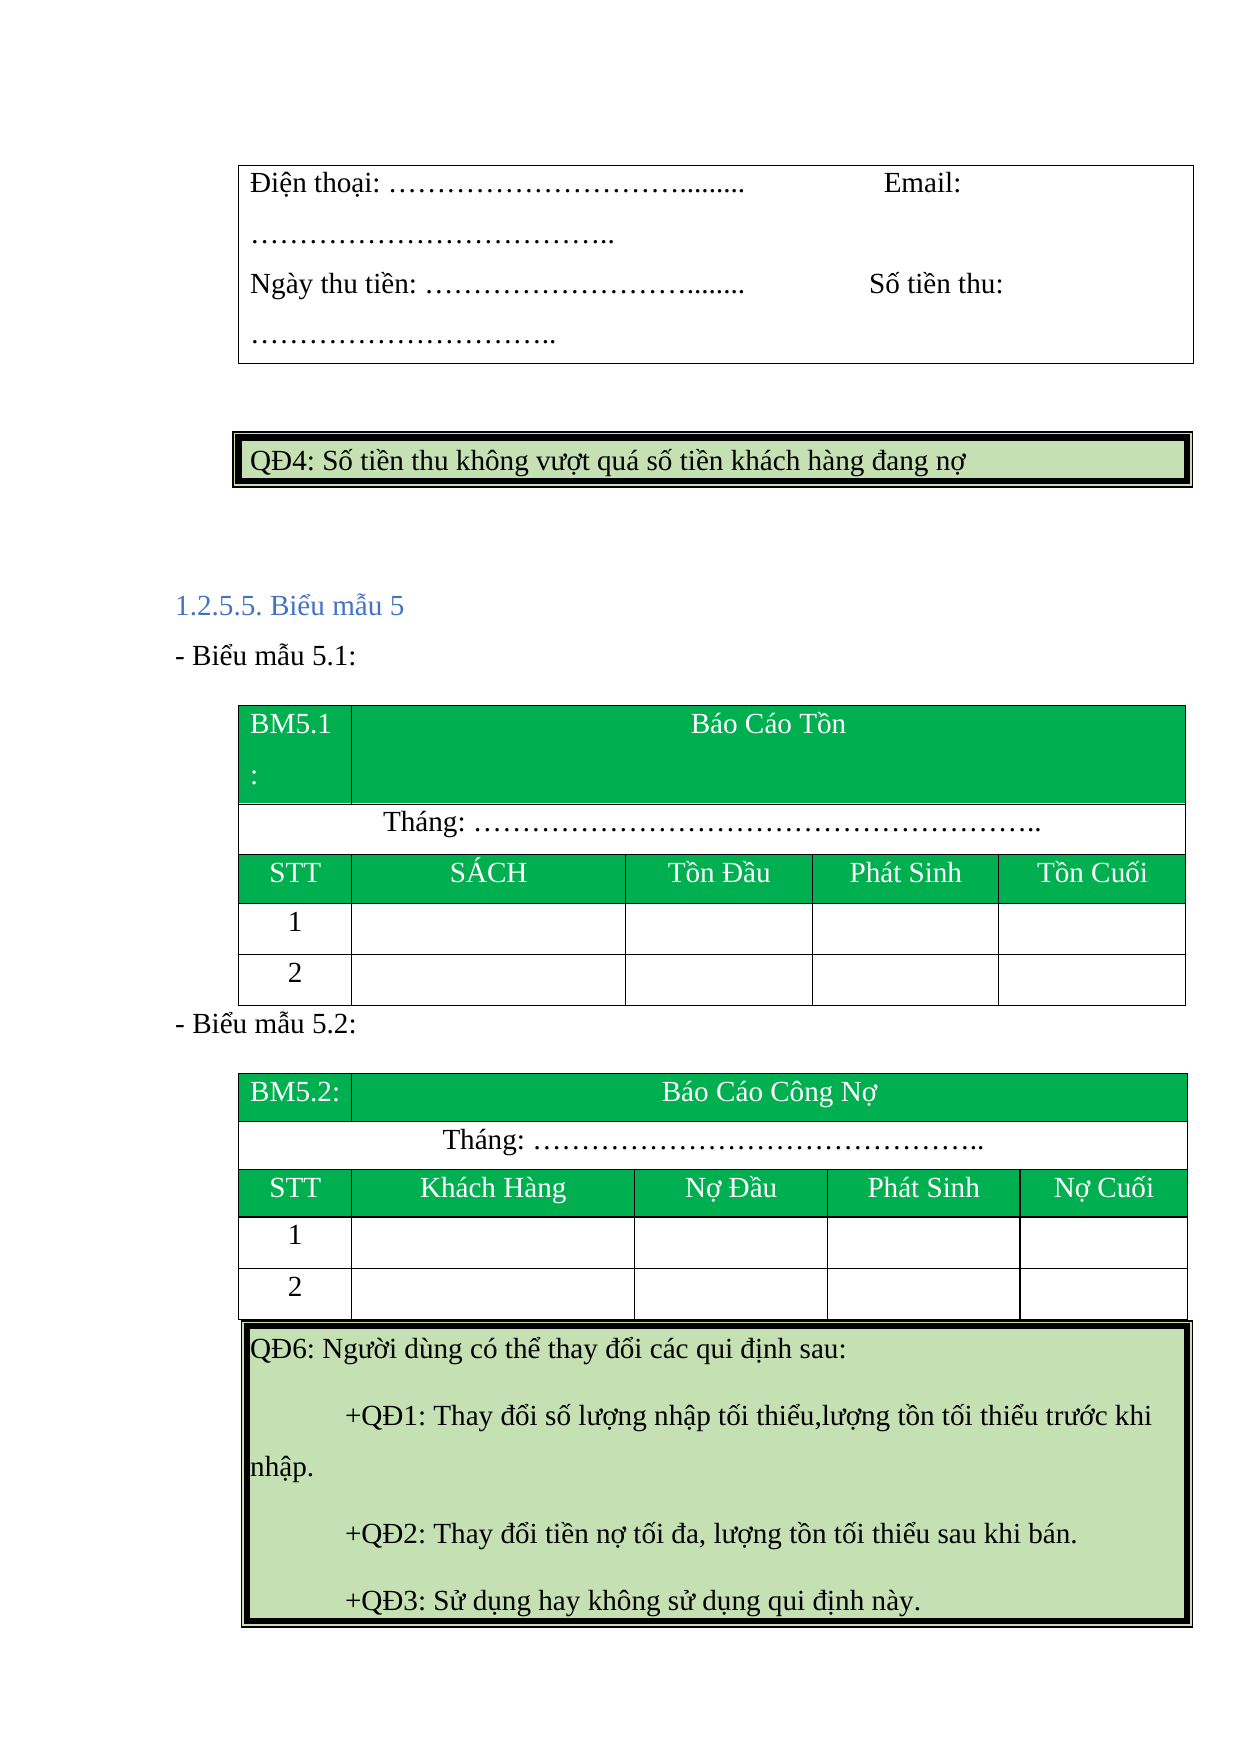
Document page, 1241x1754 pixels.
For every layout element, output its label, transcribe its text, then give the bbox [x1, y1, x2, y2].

table_cell Tồn Cuối [999, 855, 1185, 903]
table_cell [1021, 1269, 1187, 1319]
table_cell [626, 904, 812, 954]
table_cell STT [239, 855, 351, 903]
table_cell [352, 1269, 634, 1319]
table_cell 1 [239, 1218, 351, 1268]
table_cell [239, 166, 1193, 363]
text QĐ6: Người dùng có thể thay đổi các qui định sau: [250, 1329, 1184, 1365]
table_cell [626, 955, 812, 1005]
table_cell 2 [239, 1269, 351, 1319]
text +QĐ2: Thay đổi tiền nợ tối đa, lượng tồn tối thiểu sau khi bán. [250, 1504, 1184, 1549]
table_cell [635, 1218, 827, 1268]
table_cell [352, 955, 625, 1005]
text +QĐ3: Sử dụng hay không sử dụng qui định này. [250, 1571, 1184, 1618]
text - Biểu mẫu 5.1: [175, 638, 1176, 672]
table_cell [352, 904, 625, 954]
table_cell [999, 904, 1185, 954]
table_cell 1 [239, 904, 351, 954]
table_cell [1021, 1218, 1187, 1268]
table_cell [813, 955, 998, 1005]
table_cell Nợ Đầu [635, 1170, 827, 1216]
table_header Báo Cáo Công Nợ [352, 1074, 1187, 1121]
table_cell Tháng: ………………………………………………….. [239, 805, 1185, 854]
table_header BM5.2: [239, 1074, 351, 1121]
text - Biểu mẫu 5.2: [100, 1006, 1176, 1040]
table_cell SÁCH [352, 855, 625, 903]
table_cell Phát Sinh [828, 1170, 1019, 1216]
table_cell [828, 1218, 1019, 1268]
table_cell 2 [239, 955, 351, 1005]
table_cell STT [239, 1170, 351, 1216]
table_header Báo Cáo Tồn [352, 706, 1185, 803]
table_cell Nợ Cuối [1021, 1170, 1187, 1216]
table_cell [813, 904, 998, 954]
table_cell [828, 1269, 1019, 1319]
table_cell [352, 1218, 634, 1268]
table_header BM5.1: [239, 706, 351, 803]
table_cell [999, 955, 1185, 1005]
subtitle 1.2.5.5. Biểu mẫu 5 [175, 588, 1176, 622]
table_cell Tháng: ……………………………………….. [239, 1122, 1187, 1169]
table_cell Tồn Đầu [626, 855, 812, 903]
table_cell Phát Sinh [813, 855, 998, 903]
table_cell Khách Hàng [352, 1170, 634, 1216]
text +QĐ1: Thay đổi số lượng nhập tối thiểu,lượng tồn tối thiểu trước khi nhập. [250, 1387, 1184, 1482]
table_cell [635, 1269, 827, 1319]
